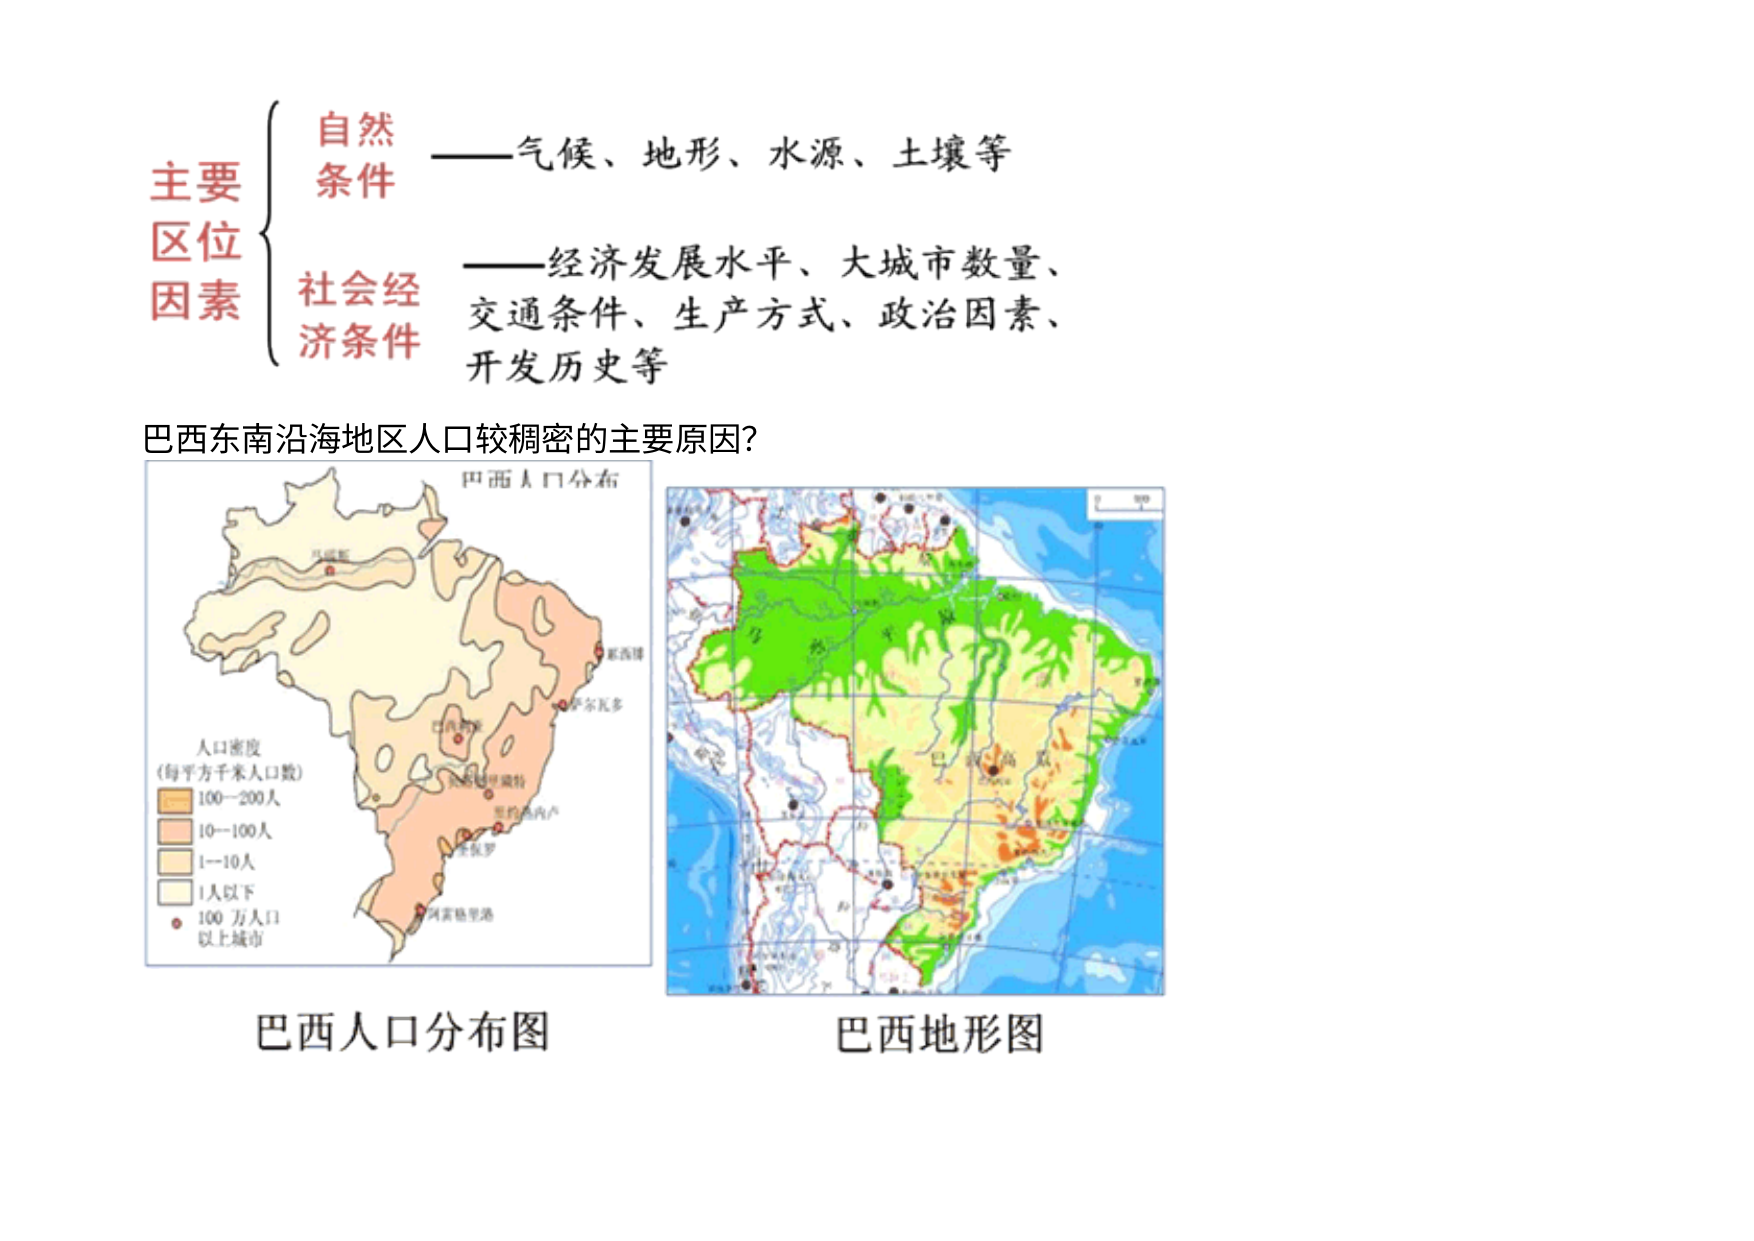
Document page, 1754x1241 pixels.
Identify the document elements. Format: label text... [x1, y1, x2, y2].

picture [141, 460, 1184, 1067]
picture [141, 91, 1063, 413]
text 巴西东南沿海地区人口较稠密的主要原因？ [75, 412, 1679, 461]
